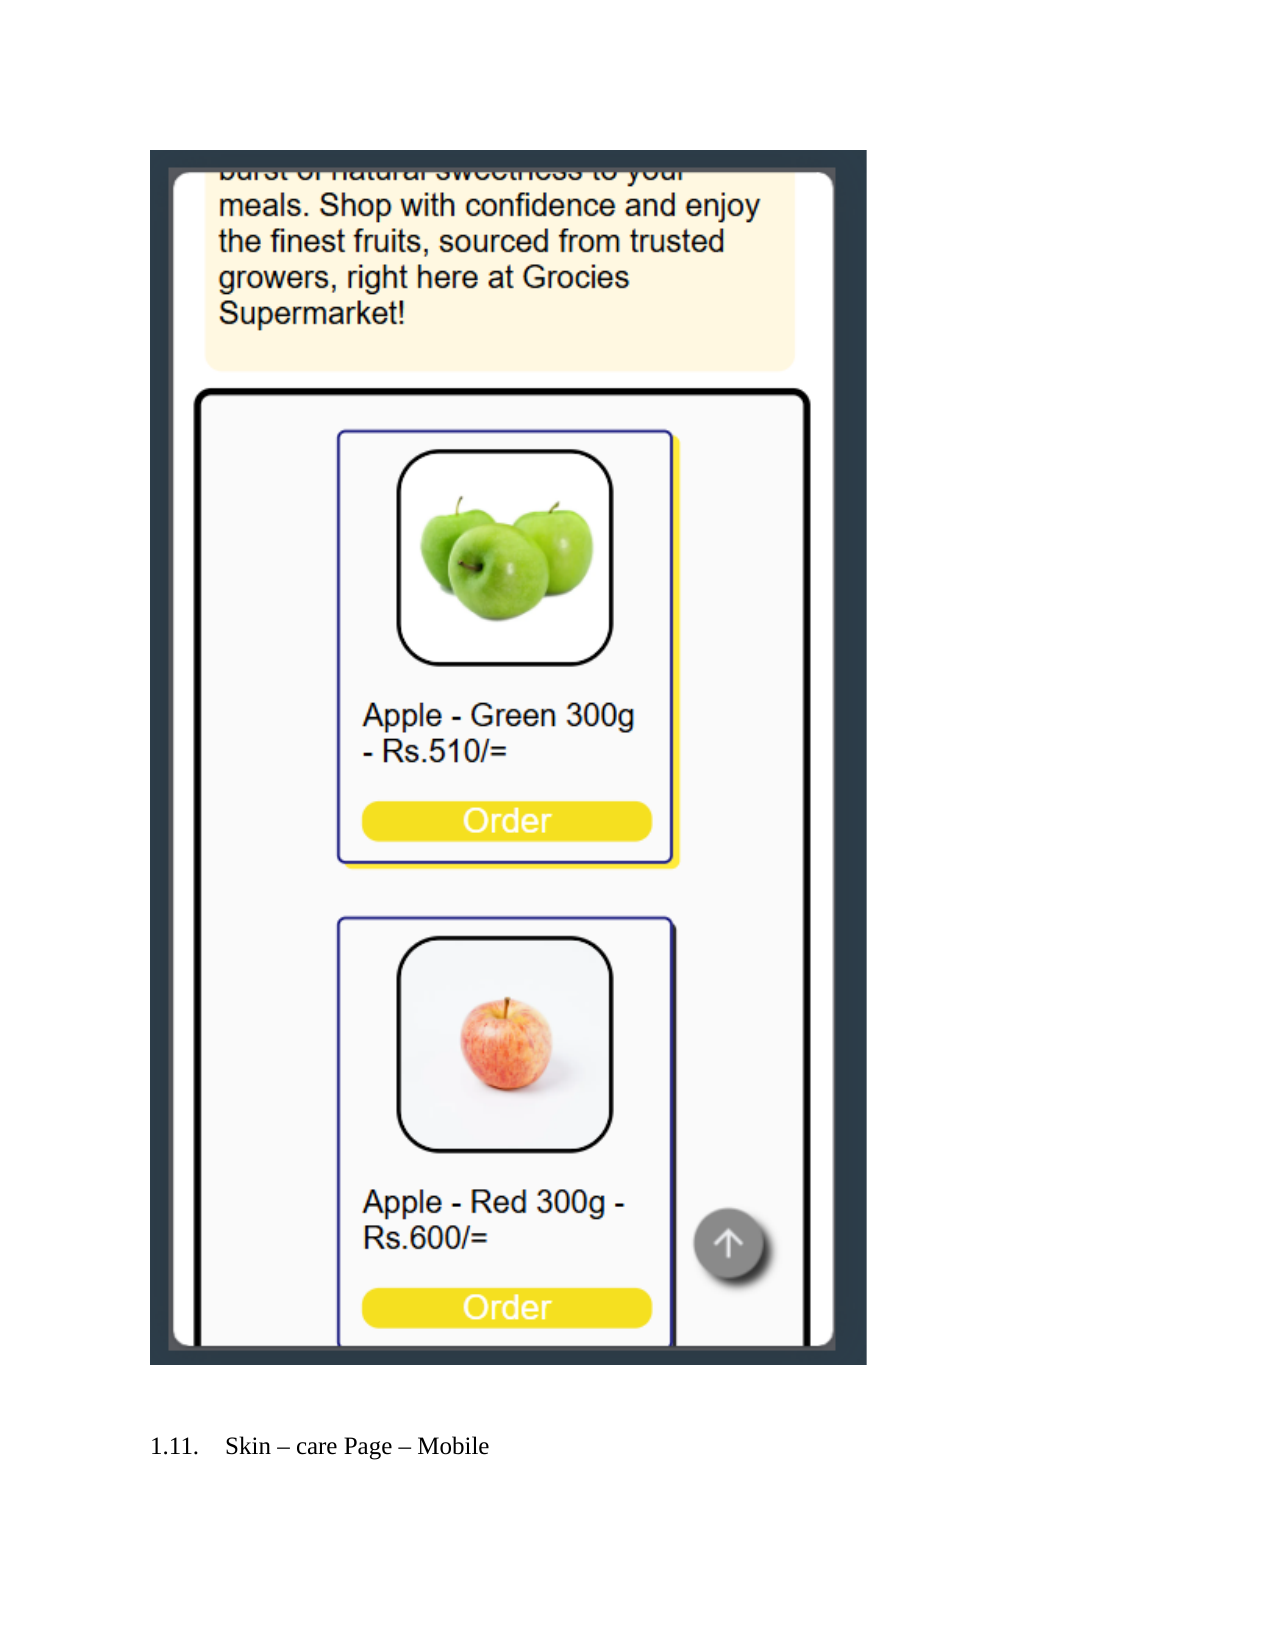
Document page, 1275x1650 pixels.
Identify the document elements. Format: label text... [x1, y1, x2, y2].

list Skin – care Page – Mobile [150, 1431, 1125, 1460]
picture [150, 150, 867, 1365]
